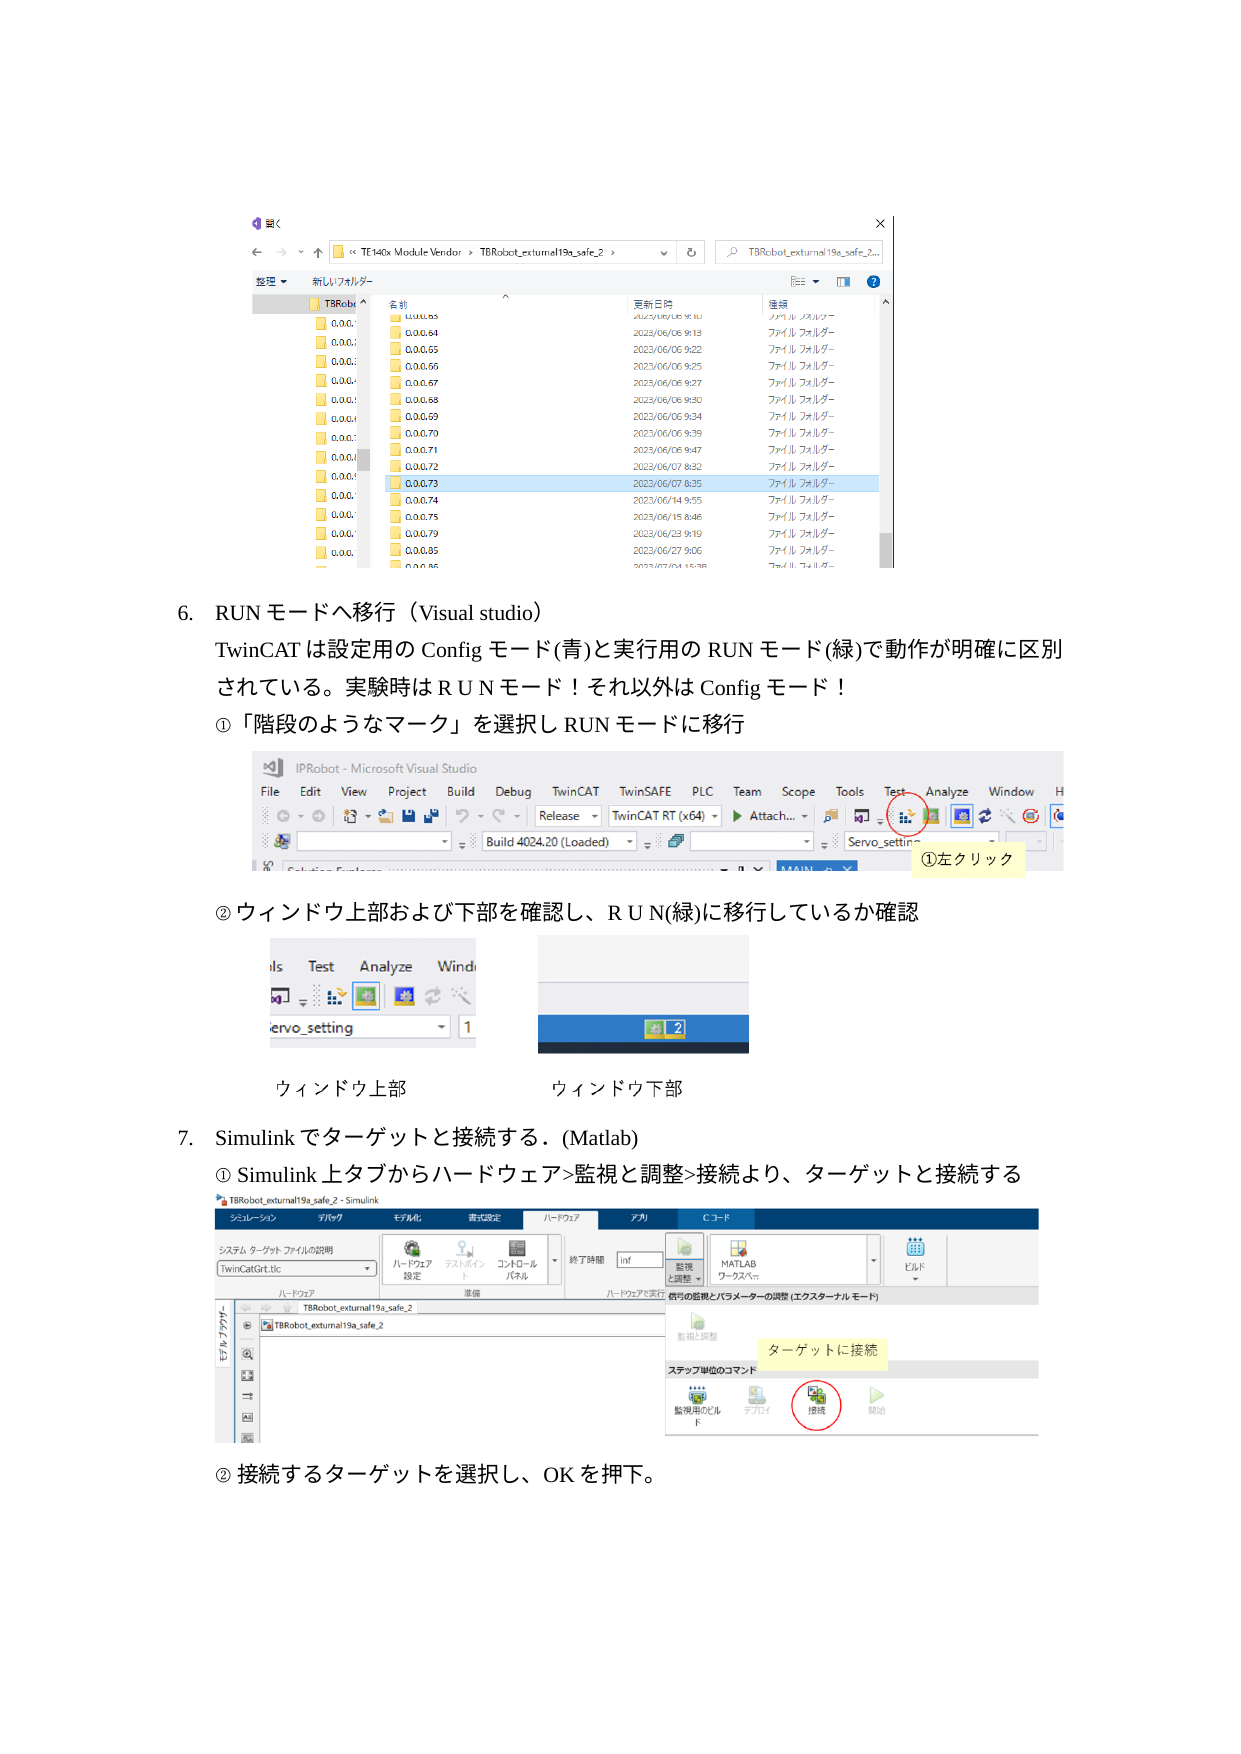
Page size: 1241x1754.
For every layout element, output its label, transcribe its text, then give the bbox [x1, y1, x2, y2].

picture [214, 1191, 1039, 1443]
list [177, 1117, 1063, 1492]
picture [214, 741, 1101, 886]
picture [252, 216, 894, 568]
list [215, 217, 1063, 592]
picture [214, 929, 772, 1106]
